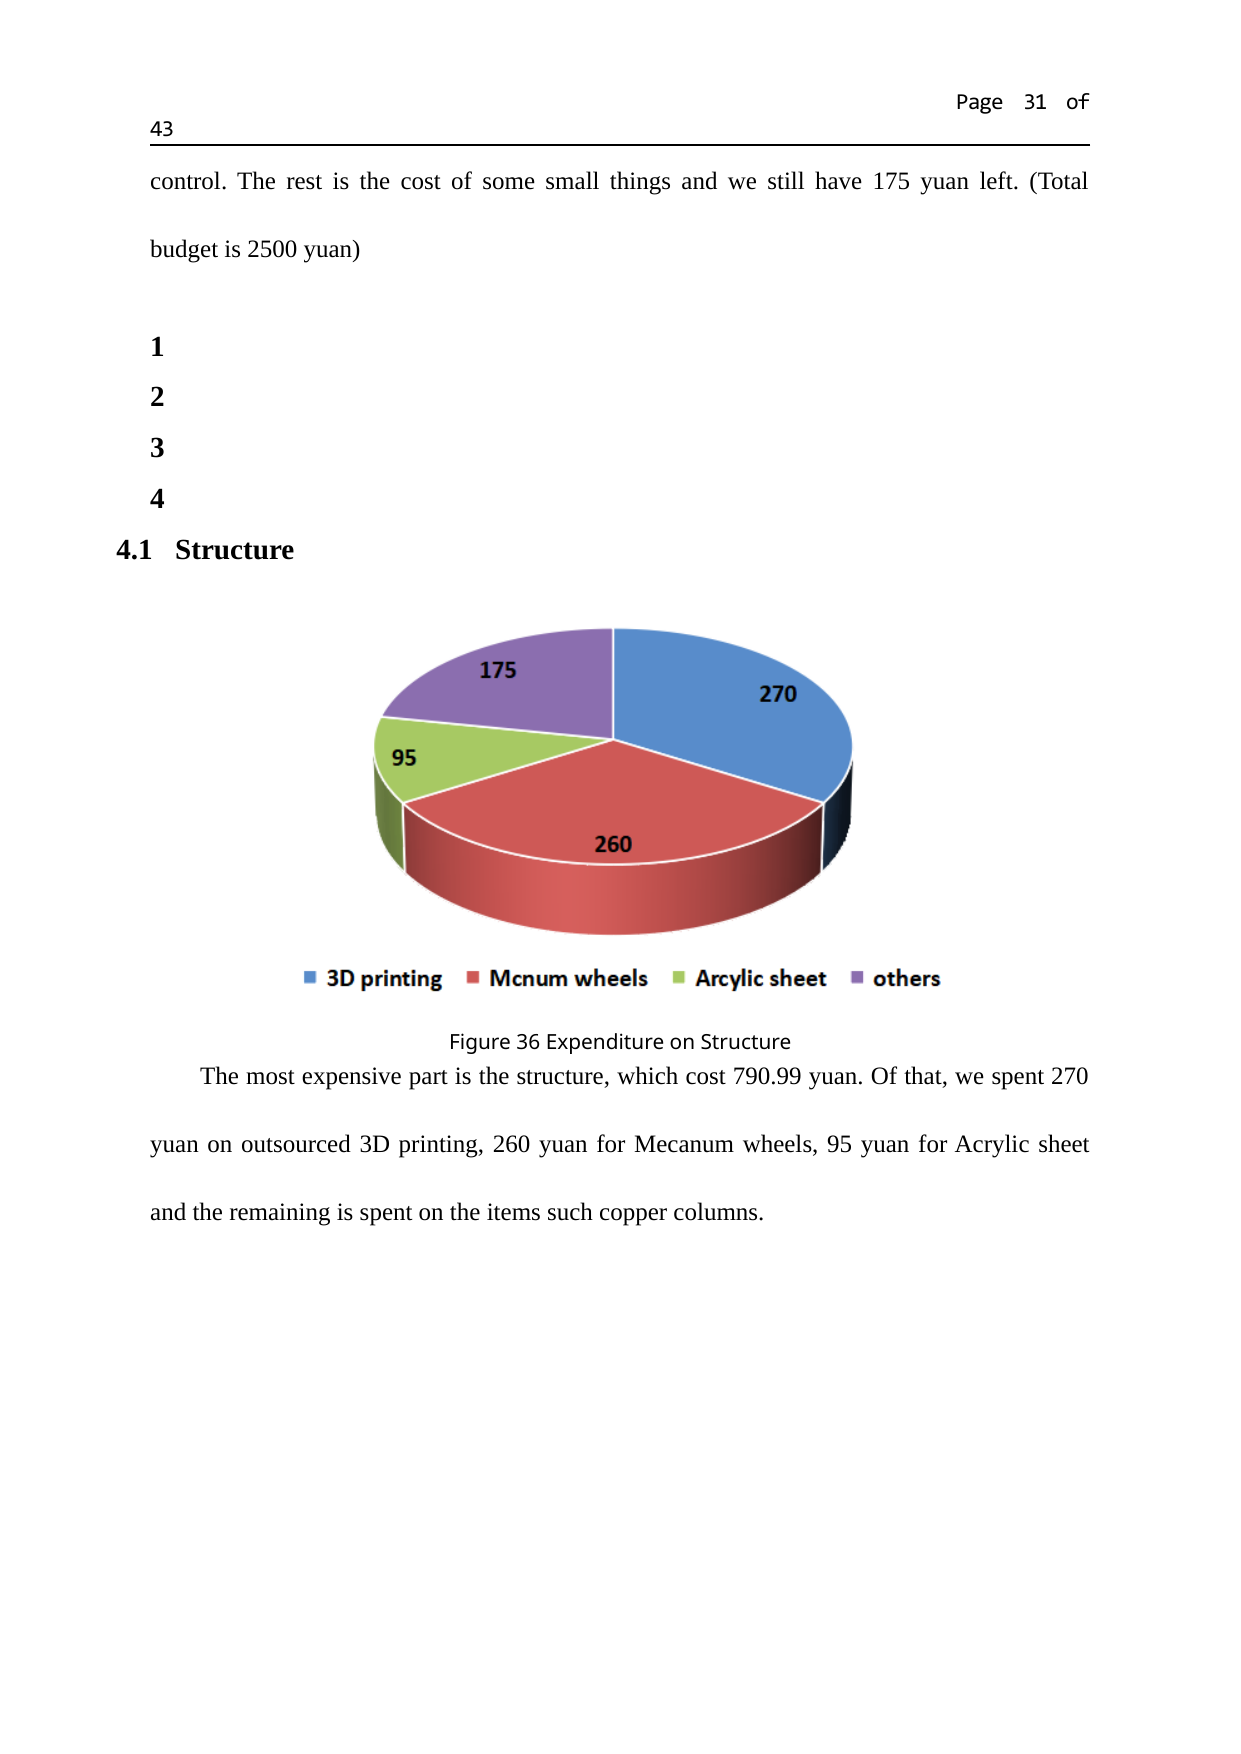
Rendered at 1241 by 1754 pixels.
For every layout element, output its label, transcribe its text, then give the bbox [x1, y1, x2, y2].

picture [268, 583, 972, 1015]
text Figure 36 Expenditure on Structure [150, 1024, 1090, 1058]
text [150, 164, 1090, 266]
text The most expensive part is the structure, which cost 790.99 yuan. Of that, we spent 270 yuan on outsourced 3D printing, 260 yuan for Mecanum wheels, 95 yuan for Acrylic sheet and the remaining is spent on the items such copper columns. [150, 1058, 1090, 1228]
subtitle Structure [116, 532, 1090, 566]
